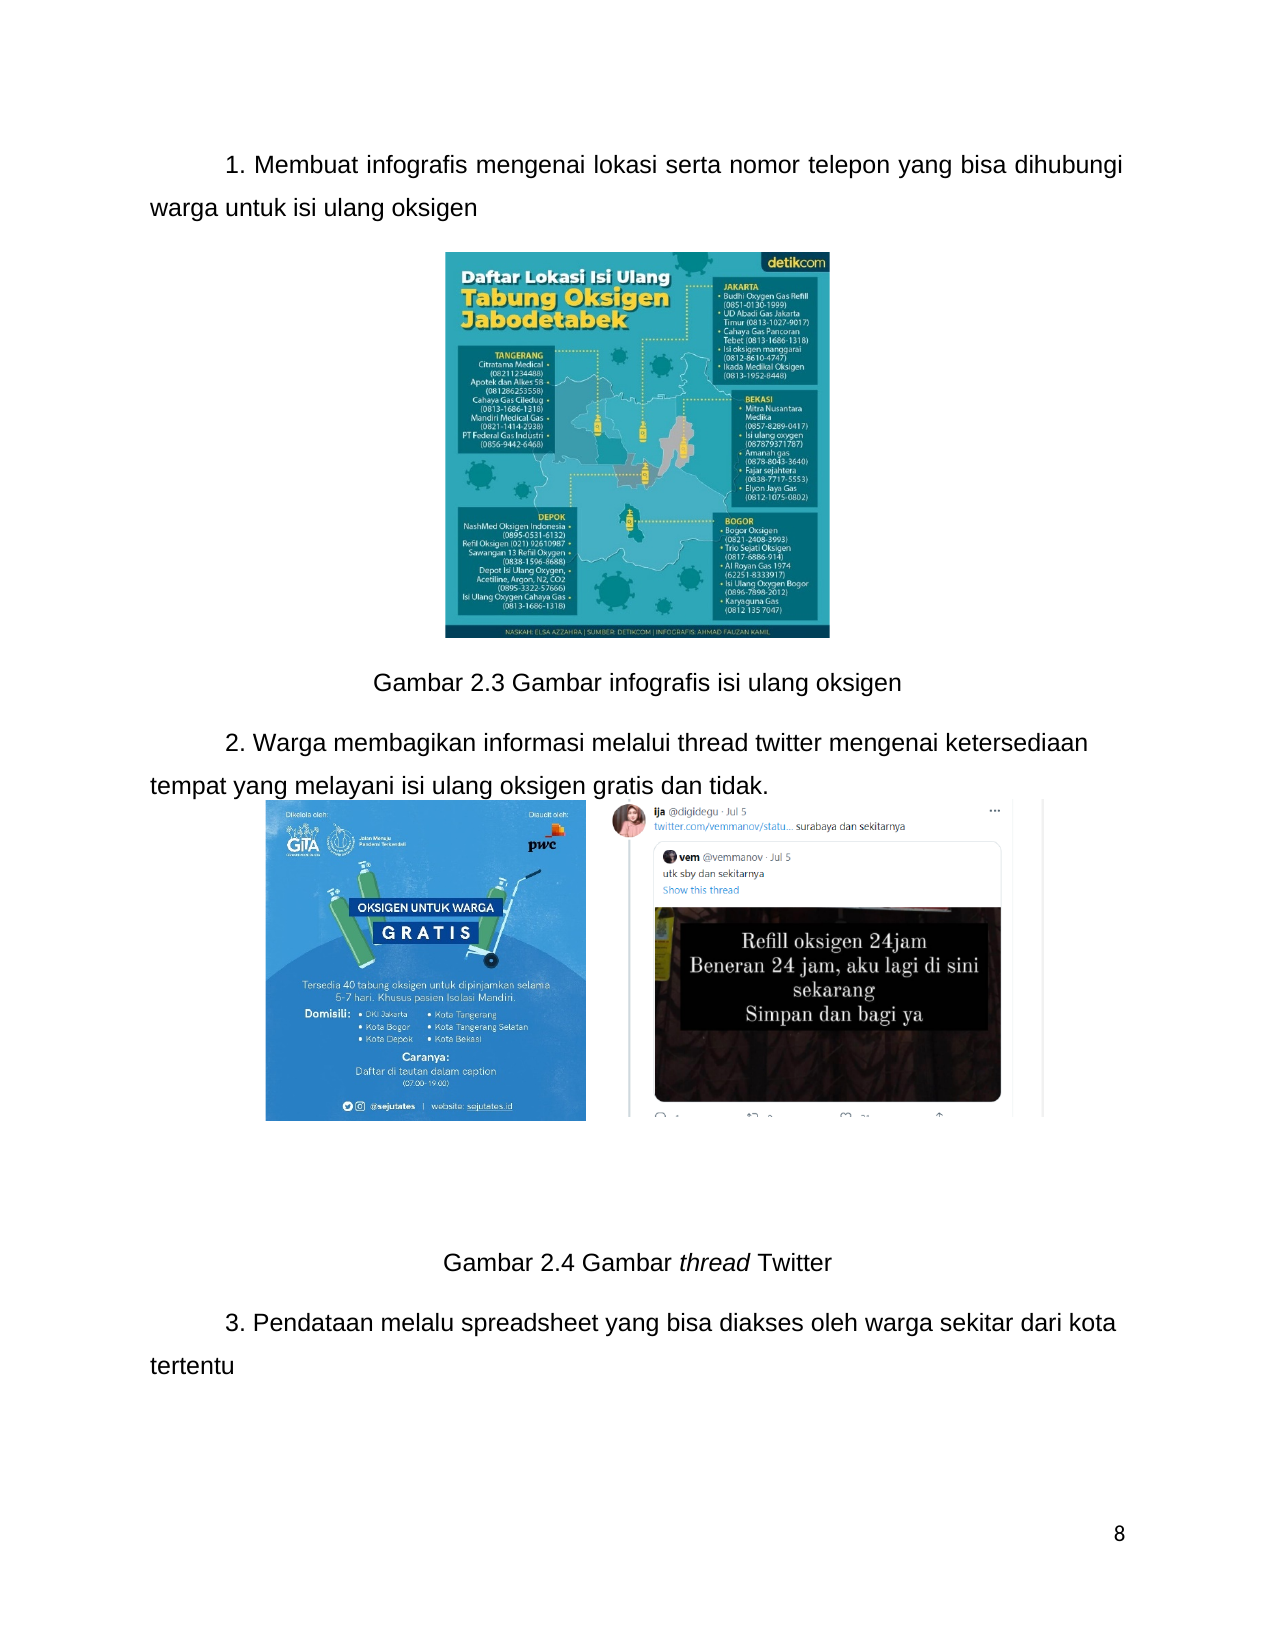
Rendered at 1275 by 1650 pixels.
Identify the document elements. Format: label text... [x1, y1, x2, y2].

picture [506, 630, 532, 634]
text 3. Pendataan melalu spreadsheet yang bisa diakses oleh warga sekitar dari kota tertentu [150, 1308, 1125, 1380]
text 1. Membuat infografis mengenai lokasi serta nomor telepon yang bisa dihubungi warga untuk isi ulang oksigen [150, 150, 1125, 222]
picture [445, 252, 830, 626]
picture [768, 256, 826, 268]
picture [535, 629, 769, 635]
text Gambar 2.3 Gambar infografis isi ulang oksigen [150, 668, 1125, 697]
picture [265, 800, 586, 1121]
picture [604, 799, 1044, 1117]
text Gambar 2.4 Gambar thread Twitter [150, 1248, 1125, 1277]
text 2. Warga membagikan informasi melalui thread twitter mengenai ketersediaan tempat yang melayani isi ulang oksigen gratis dan tidak. [150, 728, 1125, 799]
